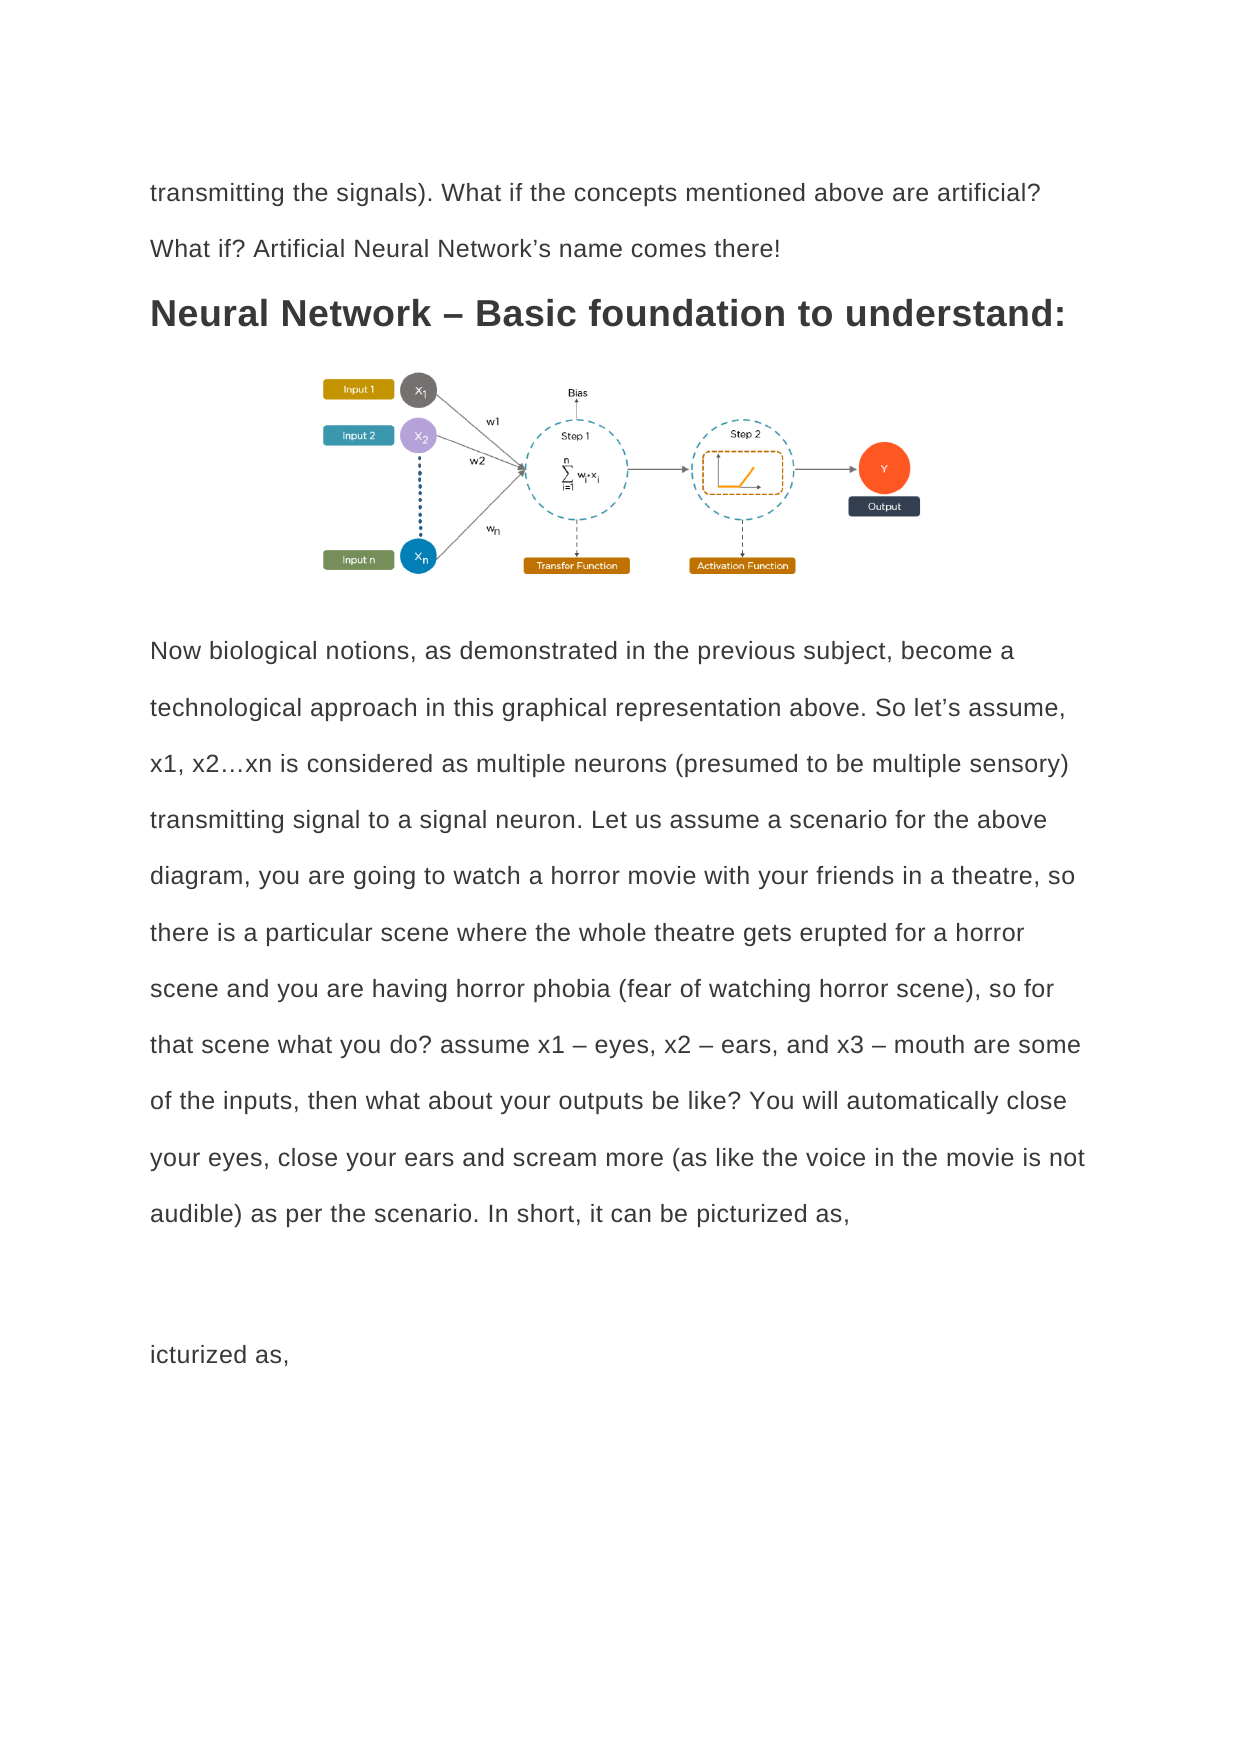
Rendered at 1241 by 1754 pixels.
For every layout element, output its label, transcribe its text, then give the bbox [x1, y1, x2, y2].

picture [316, 363, 924, 580]
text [150, 150, 1090, 262]
text Neural Network – Basic foundation to understand: [150, 292, 1090, 335]
text icturized as, [150, 1257, 1090, 1369]
text Now biological notions, as demonstrated in the previous subject, become a technological approach in this graphical representation above. So let’s assume, x1, x2…xn is considered as multiple neurons (presumed to be multiple sensory) transmitting signal to a signal neuron. Let us assume a scenario for the above diagram, you are going to watch a horror movie with your friends in a theatre, so there is a particular scene where the whole theatre gets erupted for a horror scene and you are having horror phobia (fear of watching horror scene), so for that scene what you do? assume x1 – eyes, x2 – ears, and x3 – mouth are some of the inputs, then what about your outputs be like? You will automatically close your eyes, close your ears and scream more (as like the voice in the movie is not audible) as per the scenario. In short, it can be picturized as, [150, 609, 1090, 1227]
